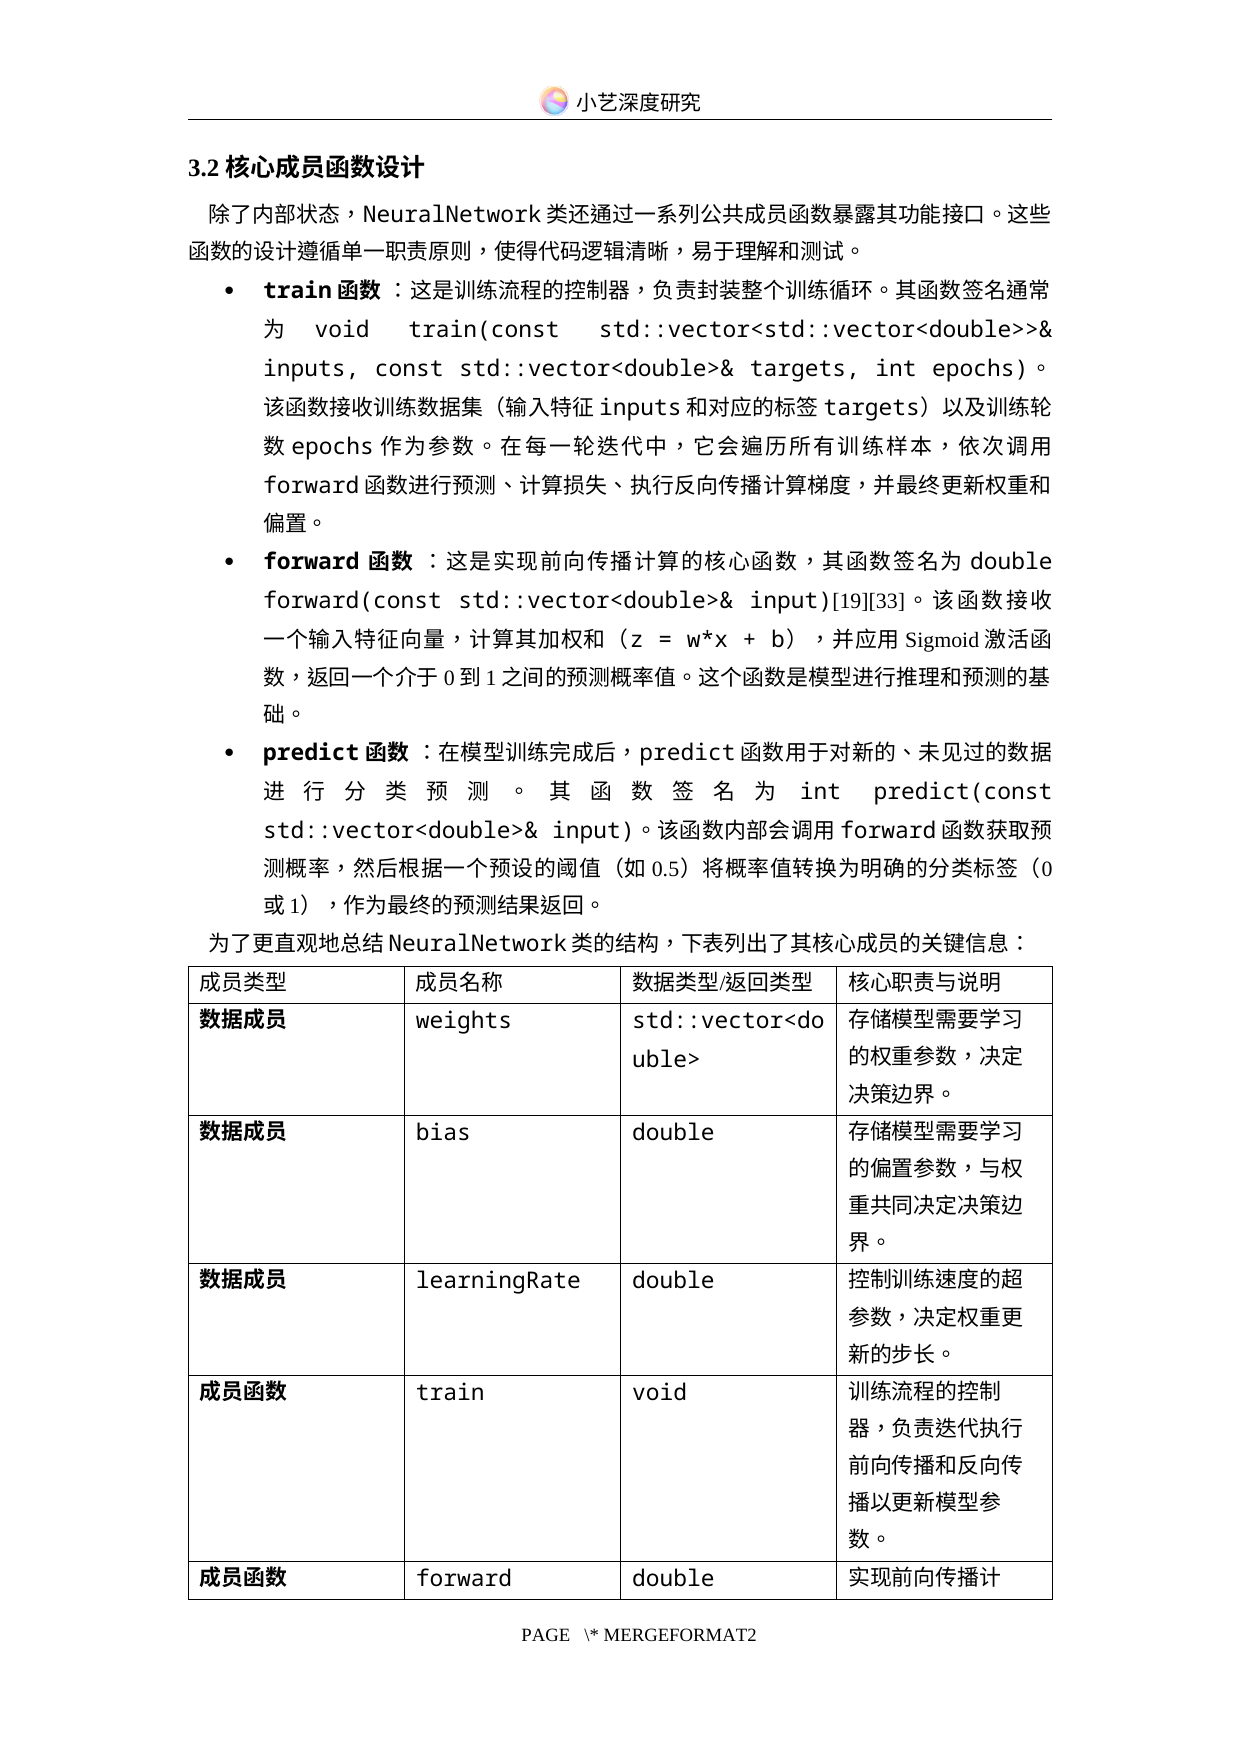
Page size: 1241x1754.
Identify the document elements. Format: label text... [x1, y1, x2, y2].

table_cell 控制训练速度的超参数，决定权重更新的步长。 [837, 1264, 1052, 1375]
text 除了内部状态，NeuralNetwork类还通过一系列公共成员函数暴露其功能接口。这些函数的设计遵循单一职责原则，使得代码逻辑清晰，易于理解和测试。 [188, 198, 1052, 266]
table_cell 数据成员 [189, 1116, 404, 1263]
table_cell 存储模型需要学习的偏置参数，与权重共同决定决策边界。 [837, 1116, 1052, 1263]
list forward 函数 ：这是实现前向传播计算的核心函数，其函数签名为double forward(const std::vector<double>& input)[19][33]。该函数接收一个输入特征向量，计算其加权和（z = w*x + b），并应用Sigmoid激活函数，返回一个介于0到1之间的预测概率值。这个函数是模型进行推理和预测的基础。 [225, 545, 1052, 728]
table_cell 成员函数 [189, 1562, 404, 1599]
table_cell 存储模型需要学习的权重参数，决定决策边界。 [837, 1004, 1052, 1114]
list train 函数 ：这是训练流程的控制器，负责封装整个训练循环。其函数签名通常为void train(const std::vector<std::vector<double>>& inputs, const std::vector<double>& targets, int epochs)。该函数接收训练数据集（输入特征inputs和对应的标签targets）以及训练轮数epochs作为参数。在每一轮迭代中，它会遍历所有训练样本，依次调用forward函数进行预测、计算损失、执行反向传播计算梯度，并最终更新权重和偏置。 [225, 273, 1052, 537]
subtitle 3.2 核心成员函数设计 [188, 150, 1052, 184]
table_cell 实现前向传播计算，根据输入和当前模型参数生成预测输出。 [837, 1562, 1052, 1599]
table_cell 数据成员 [189, 1004, 404, 1114]
table_header 数据类型/返回类型 [621, 967, 836, 1003]
table_header 核心职责与说明 [837, 967, 1052, 1003]
table_cell forward [405, 1562, 620, 1599]
table_cell 训练流程的控制器，负责迭代执行前向传播和反向传播以更新模型参数。 [837, 1376, 1052, 1561]
table_cell weights [405, 1004, 620, 1114]
table_cell double [621, 1116, 836, 1263]
table_cell bias [405, 1116, 620, 1263]
table_header 成员类型 [189, 967, 404, 1003]
table_cell void [621, 1376, 836, 1561]
table_cell std::vector<double> [621, 1004, 836, 1114]
table_cell double [621, 1264, 836, 1375]
table_cell 数据成员 [189, 1264, 404, 1375]
table_cell learningRate [405, 1264, 620, 1375]
table_cell 成员函数 [189, 1376, 404, 1561]
table_header 成员名称 [405, 967, 620, 1003]
list predict 函数 ：在模型训练完成后，predict函数用于对新的、未见过的数据进行分类预测。其函数签名为int predict(const std::vector<double>& input)。该函数内部会调用forward函数获取预测概率，然后根据一个预设的阈值（如0.5）将概率值转换为明确的分类标签（0或1），作为最终的预测结果返回。 [225, 736, 1052, 919]
table_cell train [405, 1376, 620, 1561]
picture [539, 86, 569, 116]
text 为了更直观地总结NeuralNetwork类的结构，下表列出了其核心成员的关键信息： [188, 927, 1052, 958]
table_cell double [621, 1562, 836, 1599]
